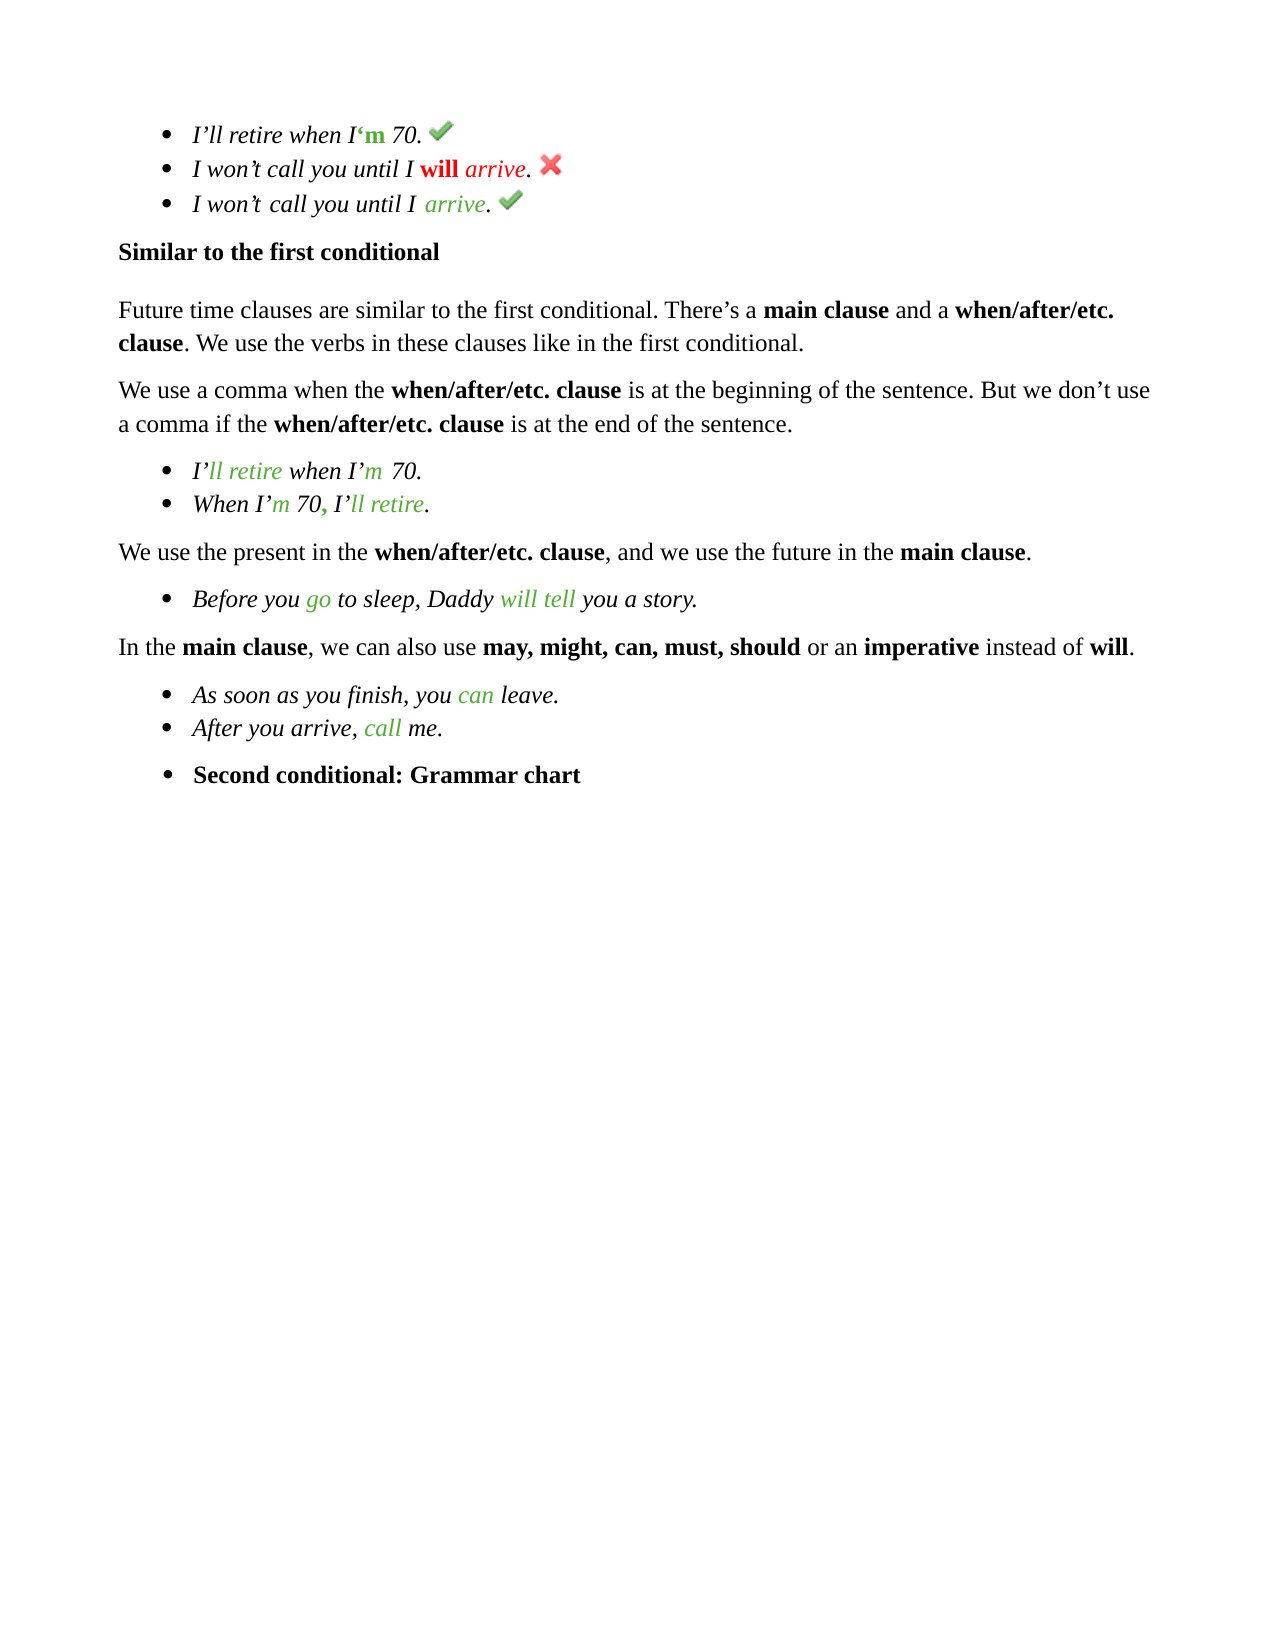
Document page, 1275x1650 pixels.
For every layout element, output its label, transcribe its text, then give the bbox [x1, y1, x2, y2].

text We use the present in the when/after/etc. clause, and we use the future in the main clause. [118, 537, 1157, 566]
list Before you go to sleep, Daddy will tell you a story. [162, 584, 1157, 613]
picture [428, 118, 454, 144]
list When I’m 70, I’ll retire. [162, 489, 1157, 518]
subtitle Second conditional: Grammar chart [164, 760, 1157, 789]
text We use a comma when the when/after/etc. clause is at the beginning of the sentence. But we don’t use a comma if the when/after/etc. clause is at the end of the sentence. [118, 376, 1157, 437]
list I won’t call you until I will arrive. [162, 153, 1157, 183]
list As soon as you finish, you can leave. [162, 680, 1157, 708]
text In the main clause, we can also use may, might, can, must, should or an imperative instead of will. [118, 632, 1157, 661]
list I’ll retire when I’m 70. [162, 456, 1157, 485]
list I’ll retire when I‘m 70. [162, 118, 1157, 148]
list After you arrive, call me. [162, 713, 1157, 741]
text Future time clauses are similar to the first conditional. There’s a main clause and a when/after/etc. clause. We use the verbs in these clauses like in the first conditional. [118, 295, 1157, 357]
subtitle Similar to the first conditional [118, 237, 1157, 266]
list I won’t call you until I arrive. [162, 187, 1157, 218]
picture [498, 187, 523, 213]
picture [538, 152, 564, 178]
